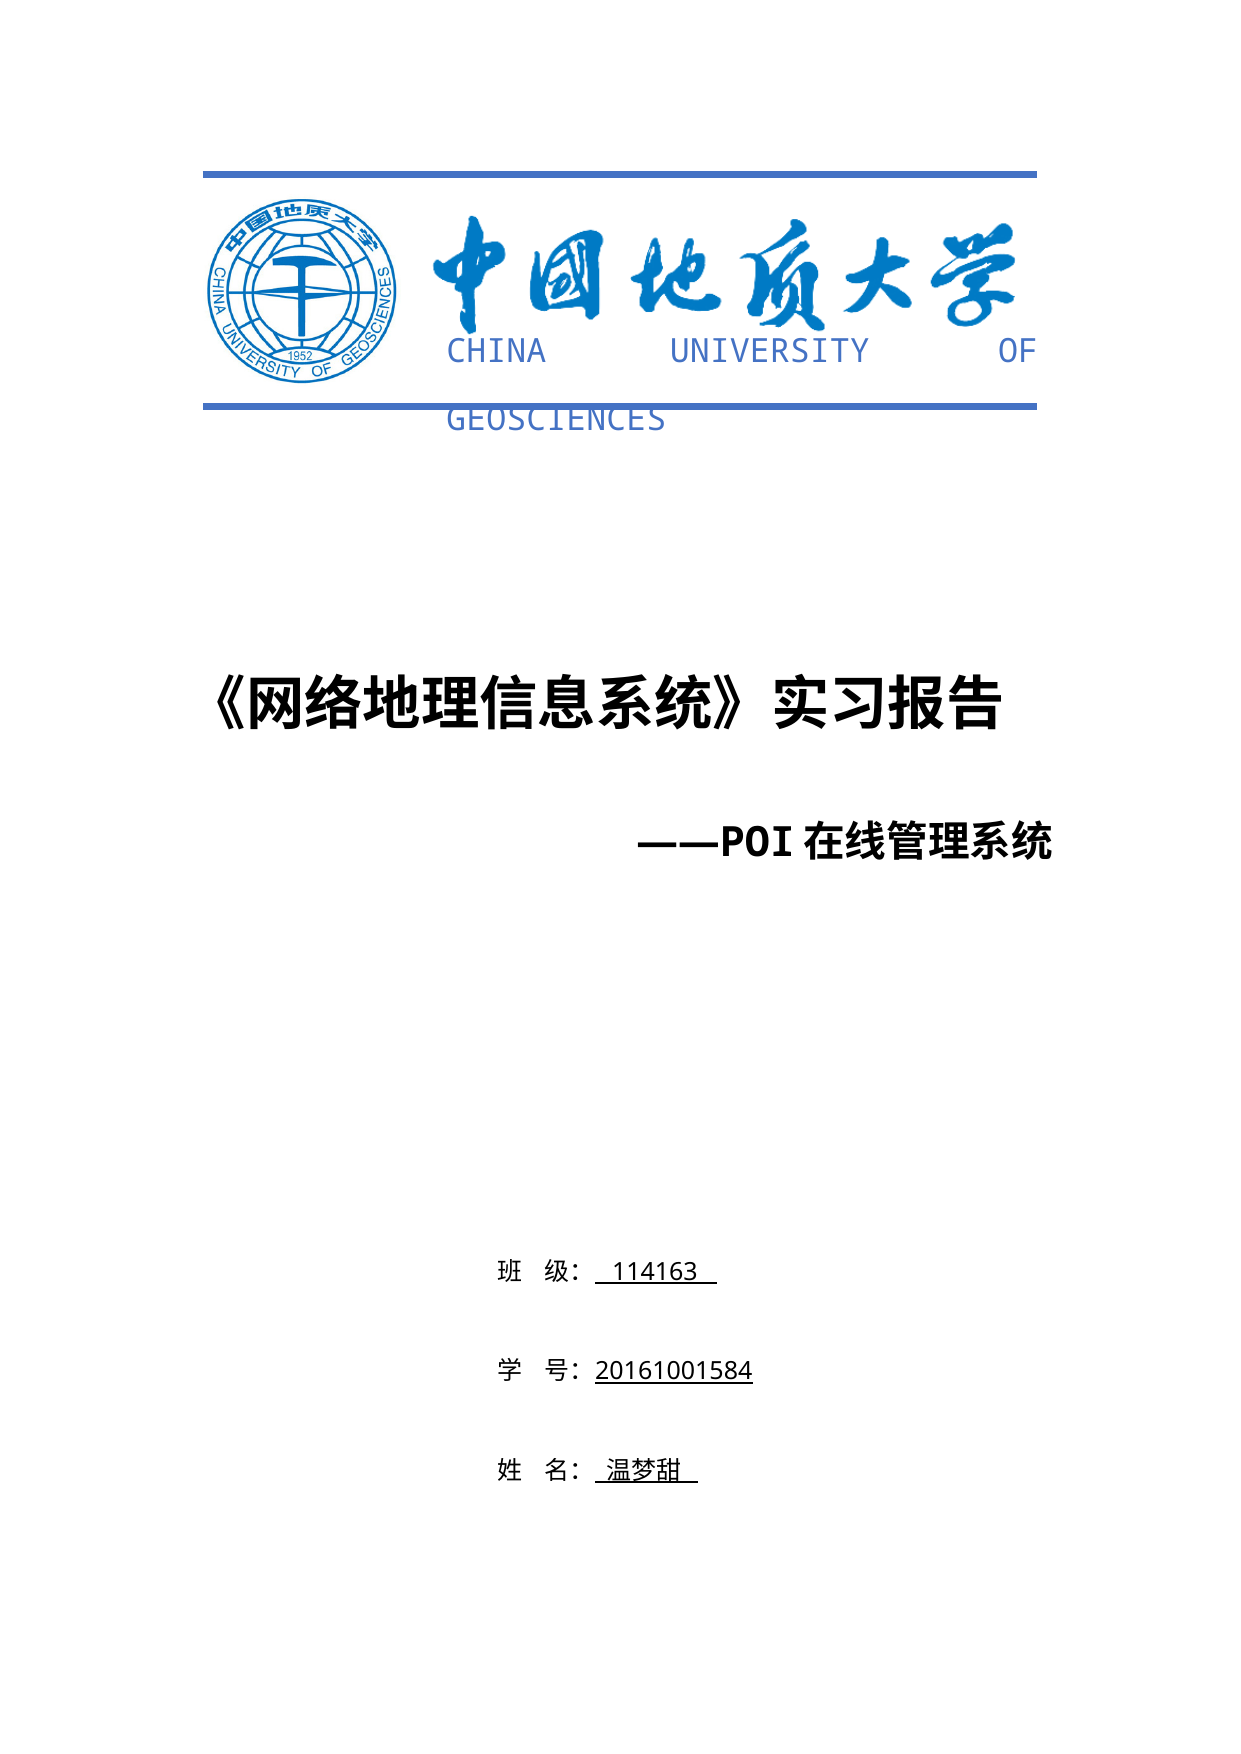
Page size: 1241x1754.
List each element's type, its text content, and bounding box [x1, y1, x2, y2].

picture [471, 351, 481, 359]
picture [775, 352, 783, 359]
picture [408, 185, 1053, 359]
picture [202, 194, 402, 387]
text 《网络地理信息系统》实习报告 [187, 650, 1053, 748]
text 学 号：20161001584 [187, 1336, 1053, 1401]
picture [694, 343, 701, 359]
picture [531, 355, 541, 359]
picture [775, 341, 783, 350]
picture [533, 343, 539, 352]
picture [1003, 341, 1013, 359]
picture [511, 343, 518, 359]
text 班 级： 114163 [187, 1237, 1053, 1302]
text ——POI在线管理系统 [187, 806, 1053, 871]
text 姓 名： 温梦甜 [187, 1436, 1053, 1501]
